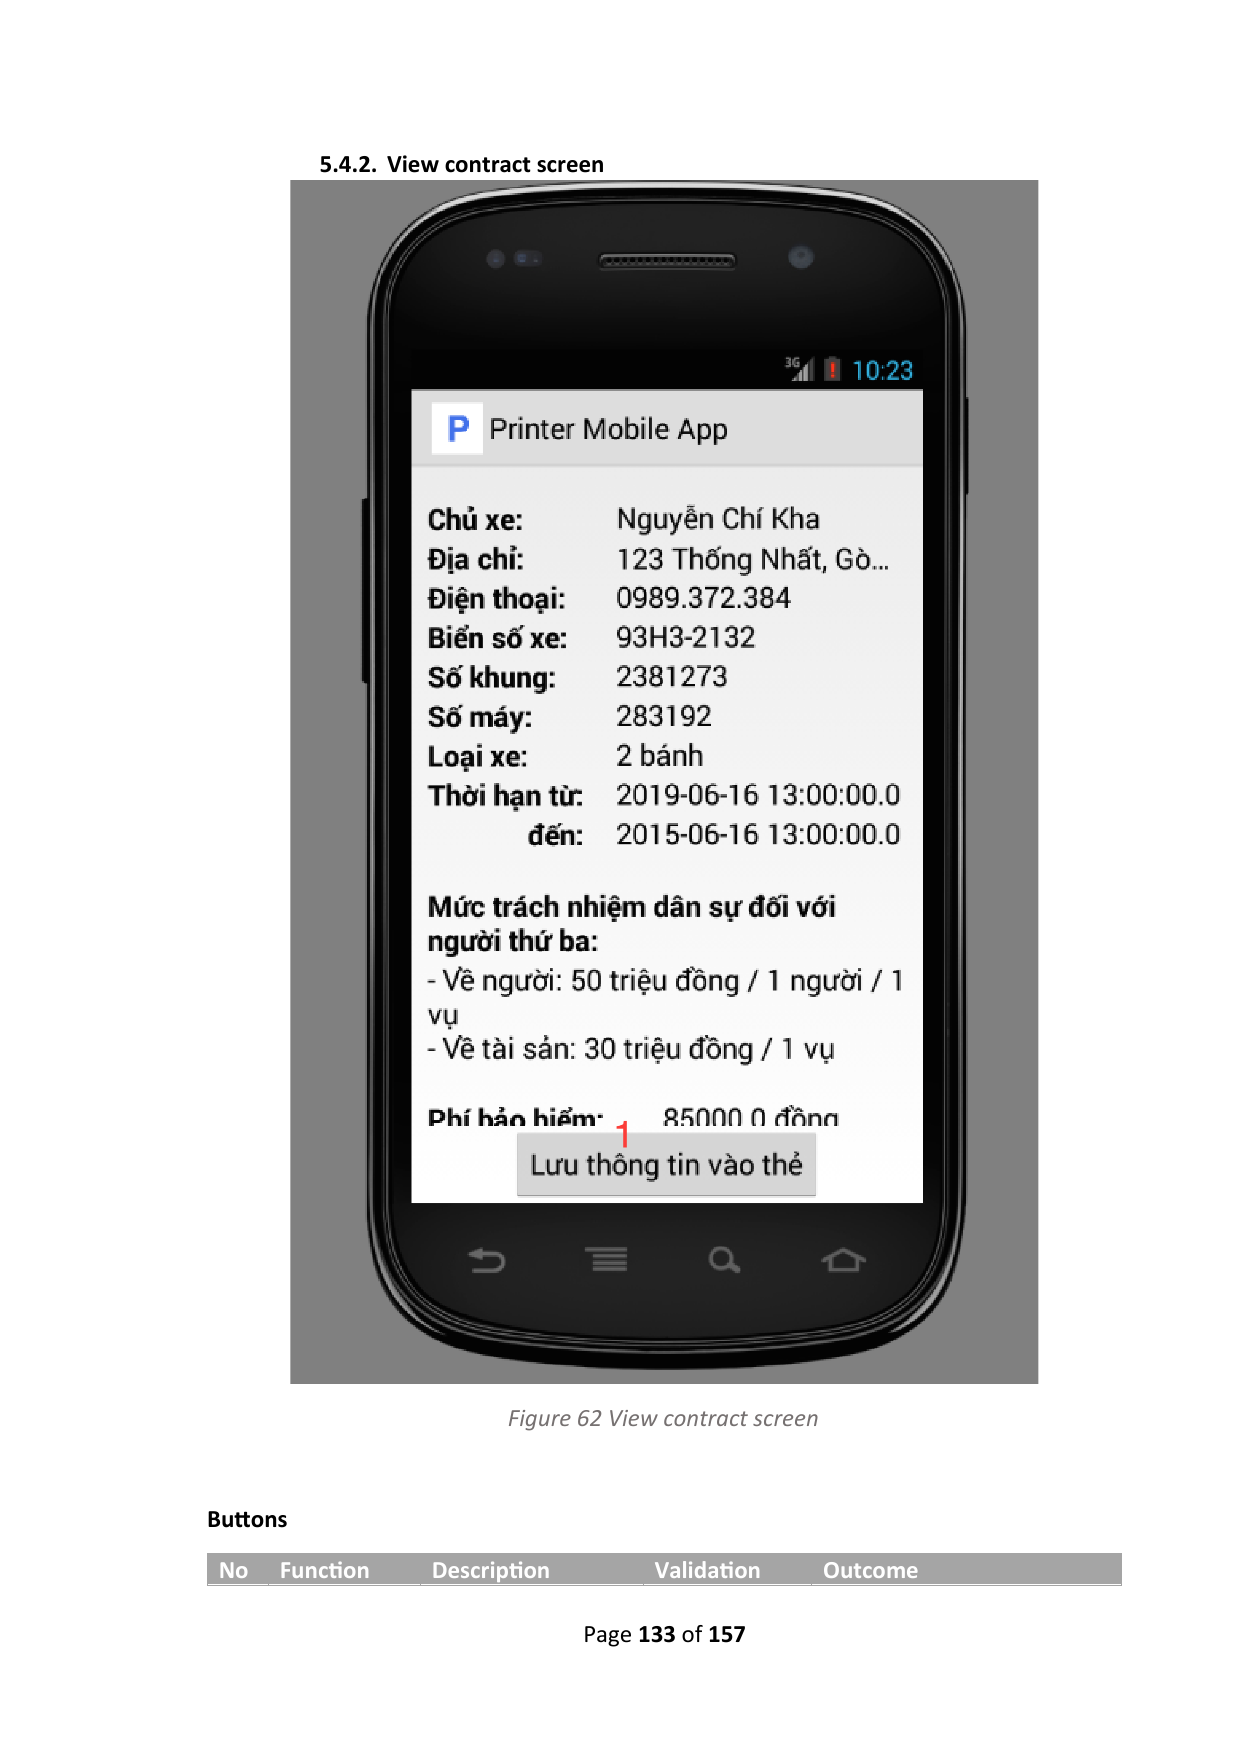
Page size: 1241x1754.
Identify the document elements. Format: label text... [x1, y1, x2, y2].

text Buttons [207, 1503, 1122, 1534]
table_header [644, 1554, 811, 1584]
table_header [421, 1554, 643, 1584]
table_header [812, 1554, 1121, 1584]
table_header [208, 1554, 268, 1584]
text Figure 62 View contract screen [207, 1402, 1122, 1433]
subtitle View contract screen [319, 148, 1122, 178]
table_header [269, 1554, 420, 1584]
picture [290, 180, 1039, 1384]
